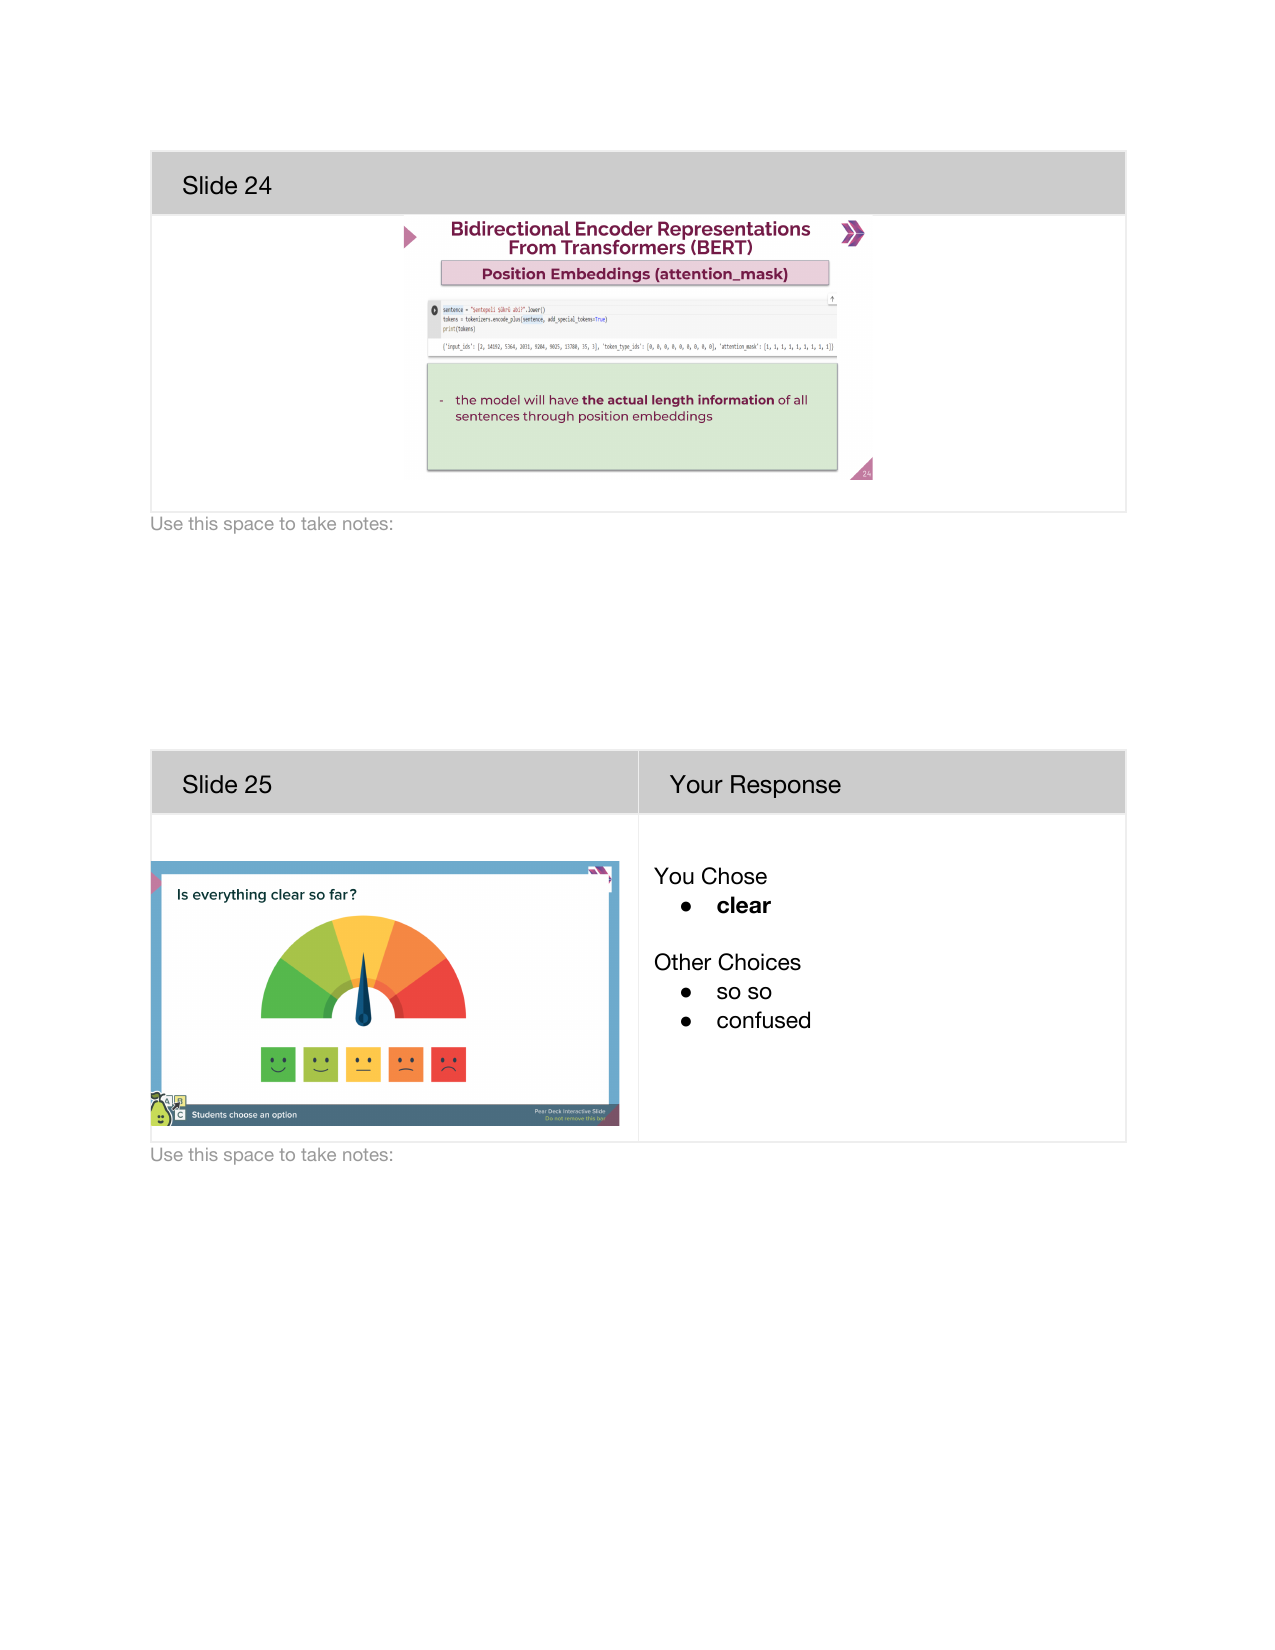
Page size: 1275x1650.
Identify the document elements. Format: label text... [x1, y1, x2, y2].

table_header Slide 25 [152, 751, 638, 813]
text Use this space to take notes: [150, 1143, 1125, 1166]
text Use this space to take notes: [150, 513, 1125, 536]
table_cell [152, 216, 1125, 511]
table_cell [152, 815, 638, 1141]
table_cell You Chose clear Other Choices so so confused [639, 815, 1125, 1141]
picture [403, 215, 873, 480]
table_header Slide 24 [152, 152, 1125, 214]
table_header Your Response [639, 751, 1125, 813]
picture [150, 861, 620, 1126]
